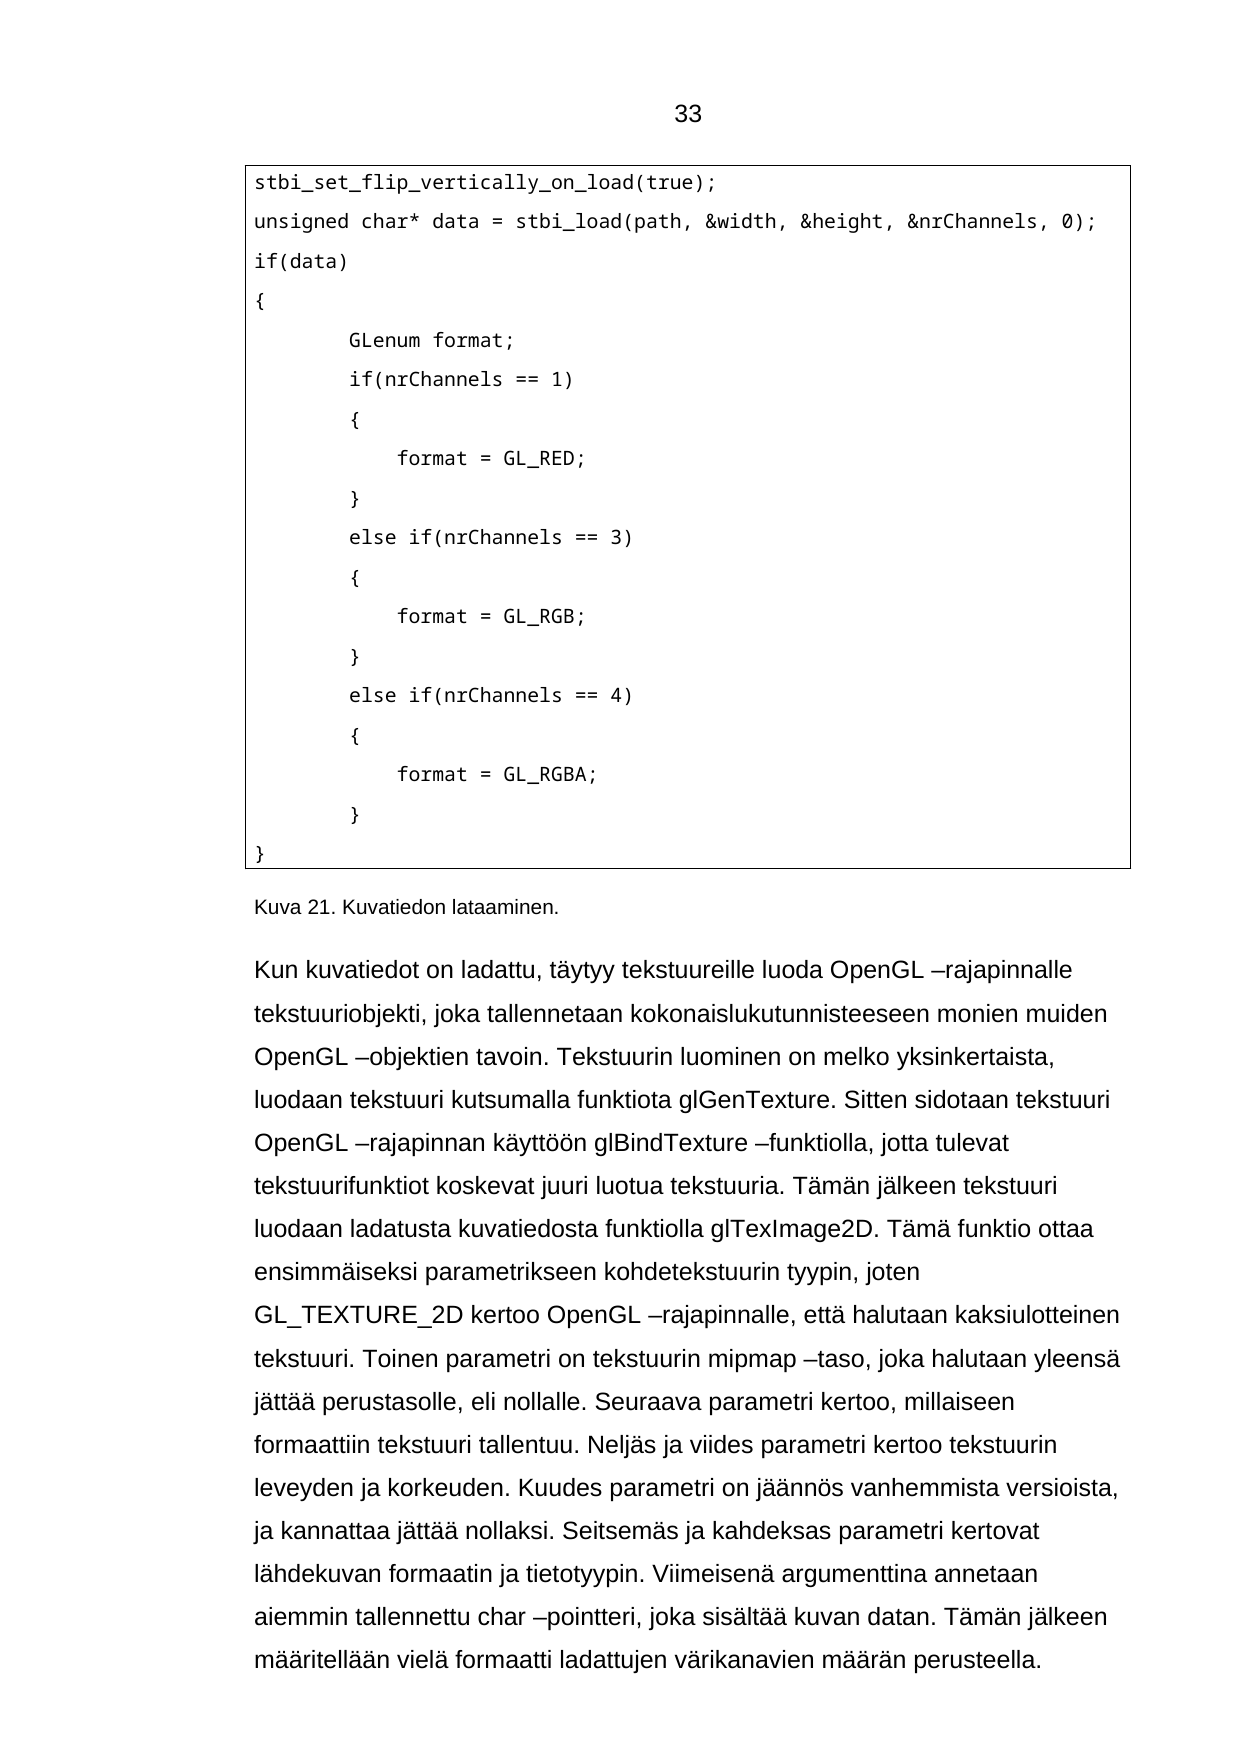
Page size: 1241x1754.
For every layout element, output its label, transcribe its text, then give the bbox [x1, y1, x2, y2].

text } [246, 481, 1130, 511]
text stbi_set_flip_vertically_on_load(true); [246, 166, 1130, 195]
text format = GL_RGB; [246, 599, 1130, 629]
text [254, 955, 1122, 1674]
text format = GL_RED; [246, 441, 1130, 472]
text GLenum format; [246, 323, 1130, 353]
text { [246, 402, 1130, 432]
text else if(nrChannels == 4) [246, 678, 1130, 708]
text else if(nrChannels == 3) [246, 520, 1130, 551]
text format = GL_RGBA; [246, 757, 1130, 787]
text } [246, 797, 1130, 827]
text unsigned char* data = stbi_load(path, &width, &height, &nrChannels, 0); [246, 204, 1130, 235]
text } [246, 836, 1130, 868]
text if(nrChannels == 1) [246, 362, 1130, 393]
text { [246, 718, 1130, 748]
text if(data) [246, 244, 1130, 274]
text { [246, 283, 1130, 314]
text Kuva 21. Kuvatiedon lataaminen. [254, 894, 1122, 918]
text } [246, 639, 1130, 669]
text { [246, 560, 1130, 590]
